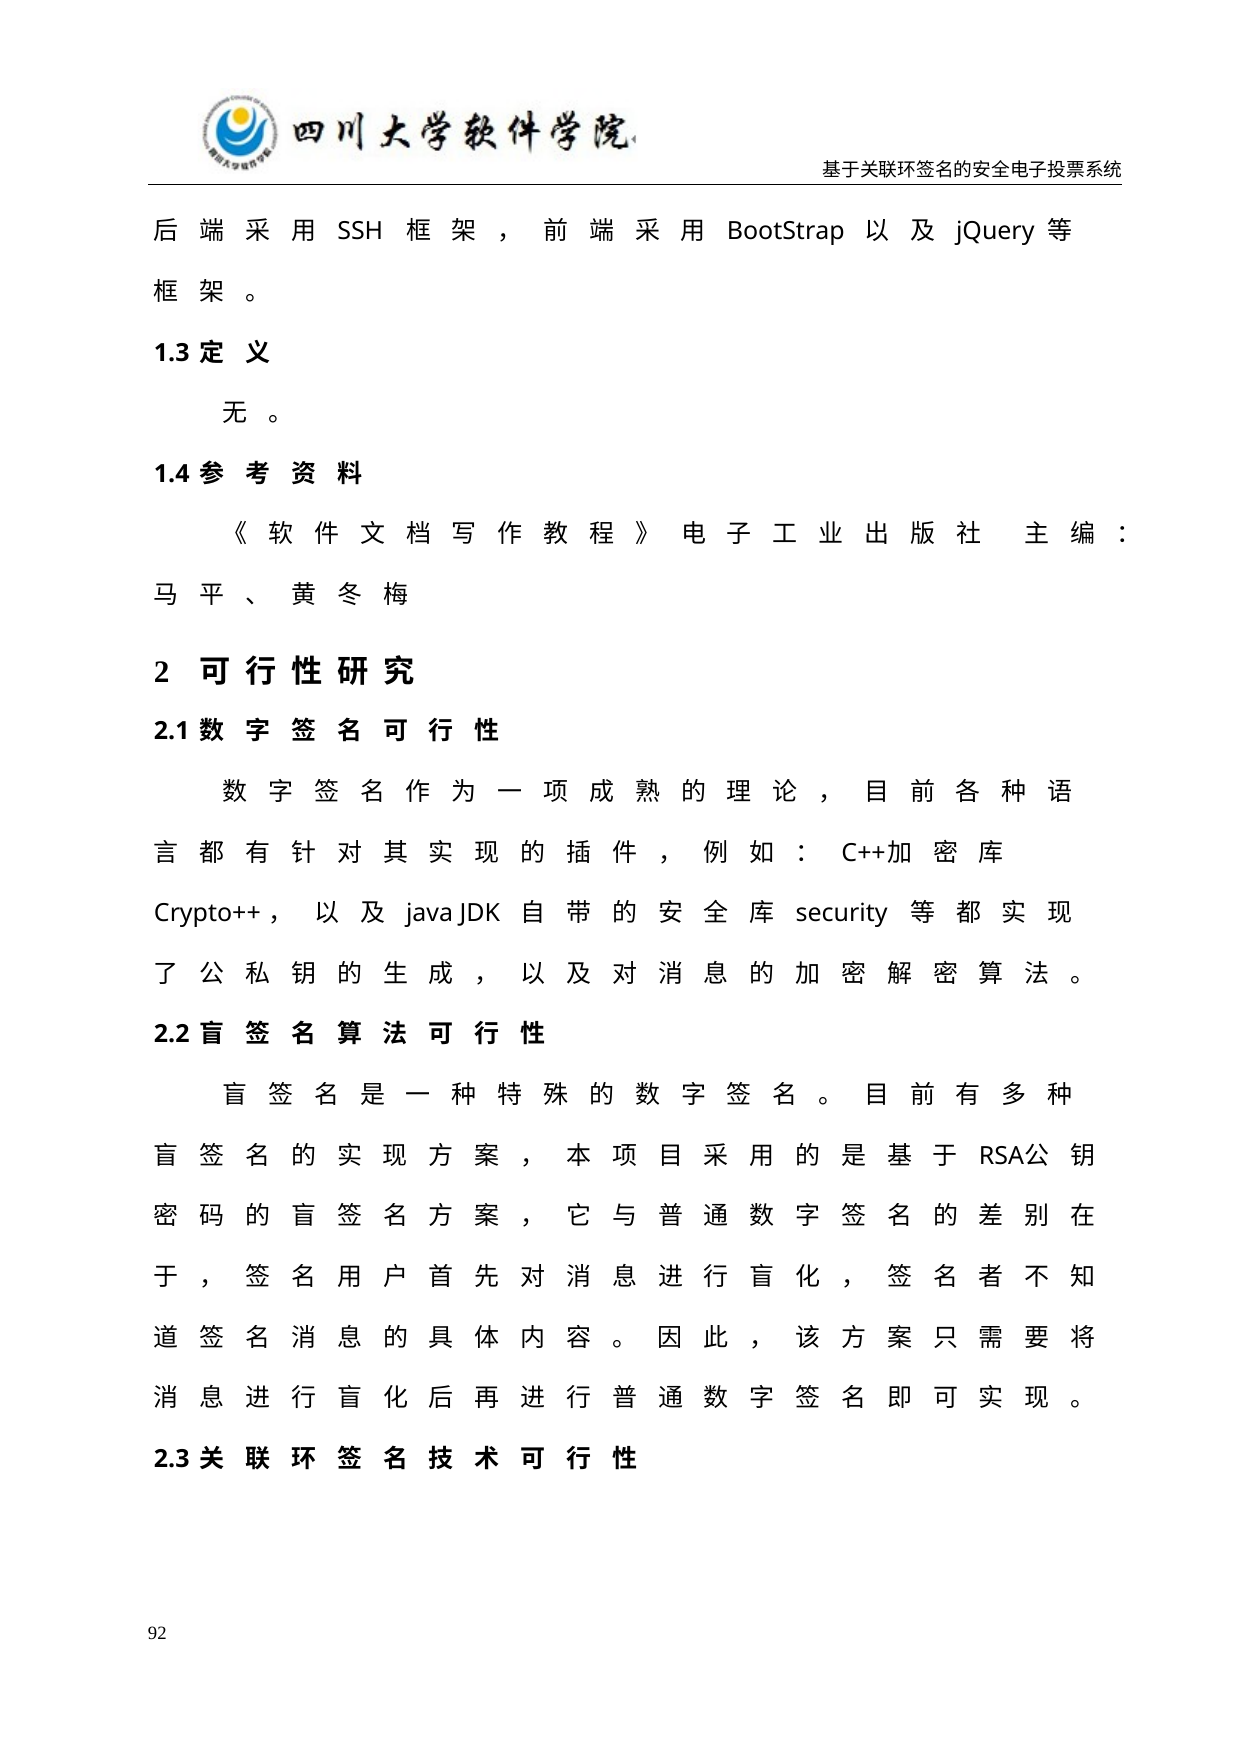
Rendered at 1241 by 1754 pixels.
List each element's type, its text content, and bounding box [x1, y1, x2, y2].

text 1.4参考资料 [154, 441, 1116, 502]
text 2.3 关联环签名技术可行性 [154, 1426, 1116, 1487]
subtitle 可行性研究 [154, 638, 1116, 699]
text 盲签名是一种特殊的数字签名。目前有多种盲签名的实现方案，本项目采用的是基于RSA公钥密码的盲签名方案，它与普通数字签名的差别在于，签名用户首先对消息进行盲化，签名者不知道签名消息的具体内容。因此，该方案只需要将消息进行盲化后再进行普通数字签名即可实现。 [154, 1062, 1116, 1426]
text 无。 [154, 380, 1116, 441]
picture [197, 88, 639, 177]
text 数字签名作为一项成熟的理论，目前各种语言都有针对其实现的插件，例如：C++加密库Crypto++，以及java JDK自带的安全库security等都实现了公私钥的生成，以及对消息的加密解密算法。 [154, 759, 1116, 1002]
text 2.2 盲签名算法可行性 [154, 1002, 1116, 1062]
text 《软件文档写作教程》电子工业出版社 主编：马平、黄冬梅 [154, 502, 1116, 623]
text 本项目采用C++实现数字签名部分（关联环签名，盲签名等）；采用MySQL来实现数据库；网站后端采用SSH框架，前端采用BootStrap以及jQuery等框架。 [154, 198, 1116, 320]
text 2.1 数字签名可行性 [154, 699, 1116, 759]
text 1.3定义 [154, 320, 1116, 380]
